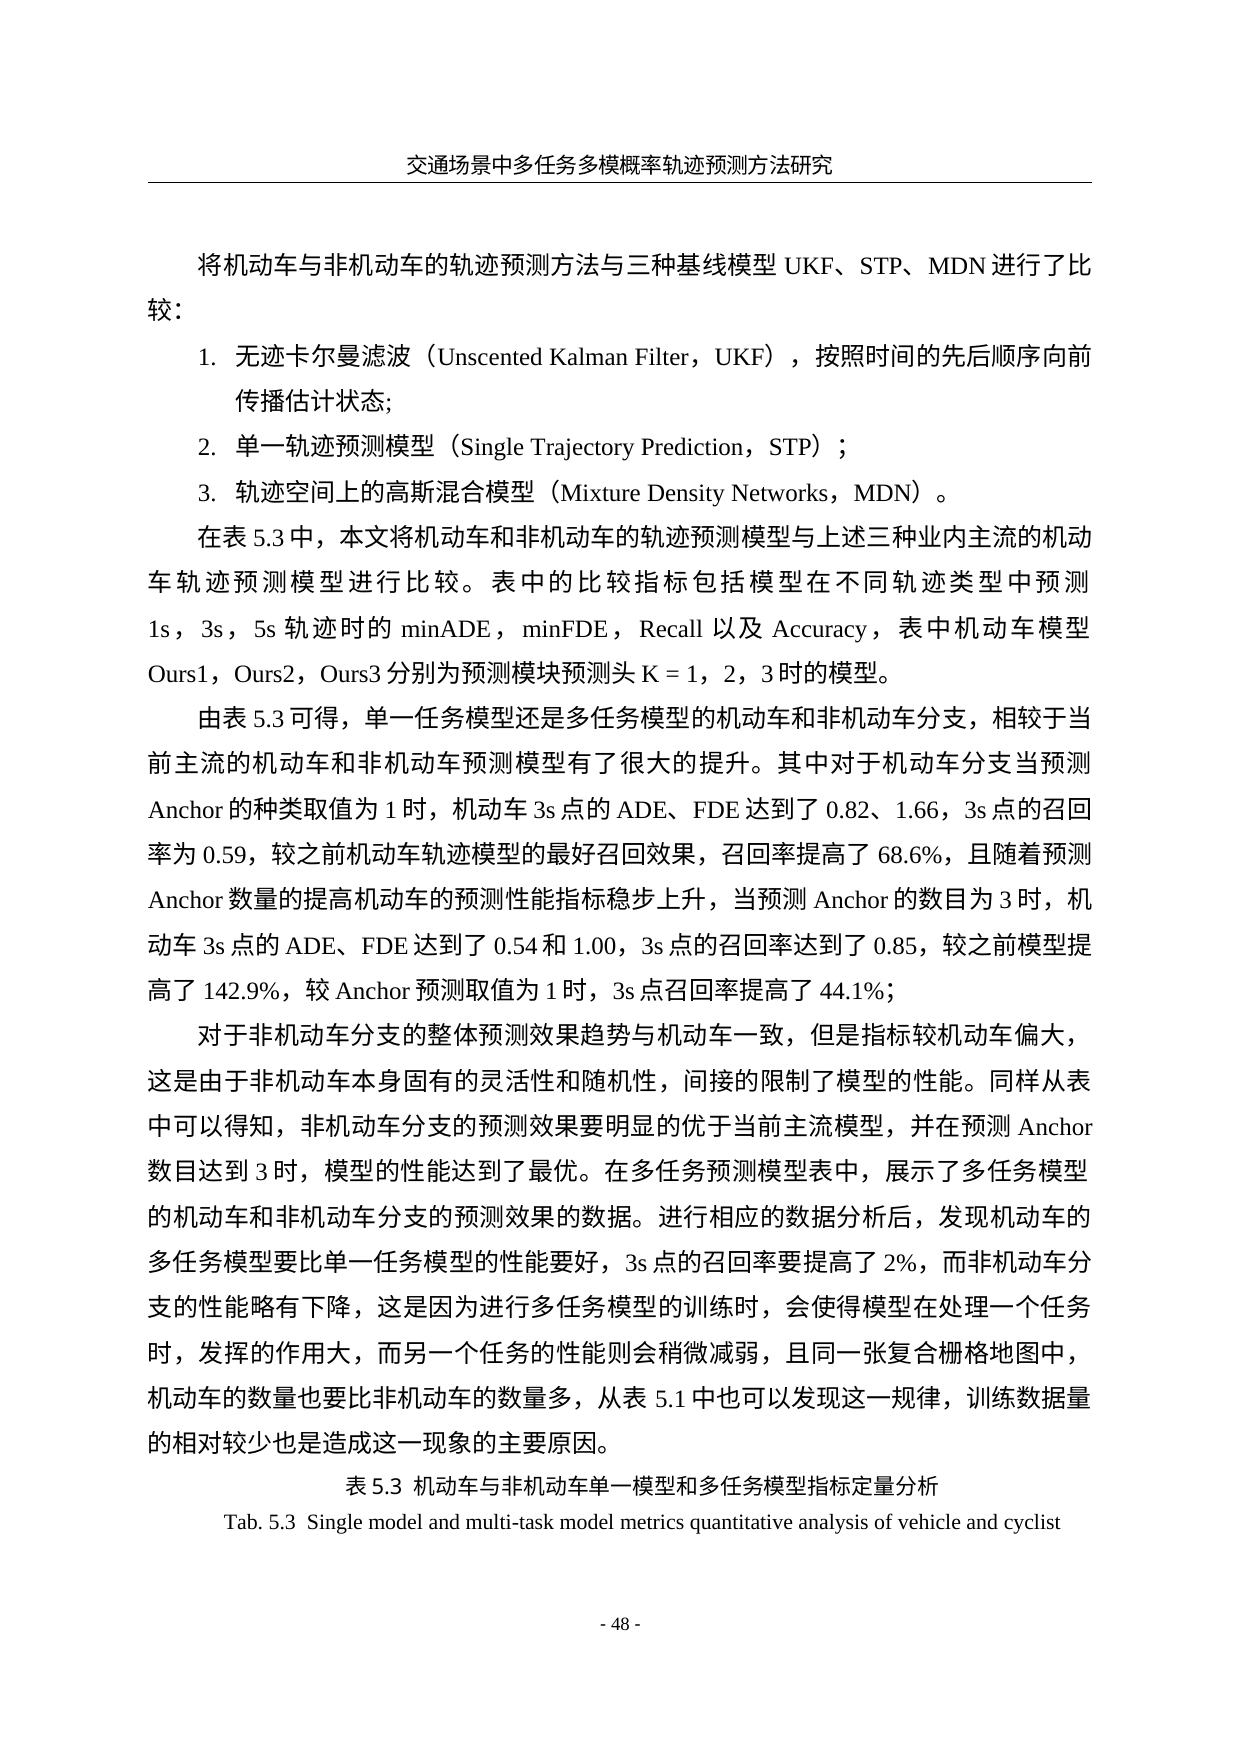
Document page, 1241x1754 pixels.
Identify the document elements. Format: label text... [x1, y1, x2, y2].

list 轨迹空间上的高斯混合模型（Mixture Density Networks，MDN）。 [198, 472, 1092, 508]
text 在表5.3中，本文将机动车和非机动车的轨迹预测模型与上述三种业内主流的机动车轨迹预测模型进行比较。表中的比较指标包括模型在不同轨迹类型中预测1s，3s，5s轨迹时的minADE，minFDE，Recall以及Accuracy，表中机动车模型Ours1，Ours2，Ours3分别为预测模块预测头K = 1，2，3时的模型。 [148, 517, 1092, 689]
list 无迹卡尔曼滤波（Unscented Kalman Filter，UKF），按照时间的先后顺序向前传播估计状态; [198, 336, 1092, 418]
text 对于非机动车分支的整体预测效果趋势与机动车一致，但是指标较机动车偏大，这是由于非机动车本身固有的灵活性和随机性，间接的限制了模型的性能。同样从表中可以得知，非机动车分支的预测效果要明显的优于当前主流模型，并在预测Anchor数目达到3时，模型的性能达到了最优。在多任务预测模型表中，展示了多任务模型的机动车和非机动车分支的预测效果的数据。进行相应的数据分析后，发现机动车的多任务模型要比单一任务模型的性能要好，3s点的召回率要提高了2%，而非机动车分支的性能略有下降，这是因为进行多任务模型的训练时，会使得模型在处理一个任务时，发挥的作用大，而另一个任务的性能则会稍微减弱，且同一张复合栅格地图中，机动车的数量也要比非机动车的数量多，从表5.1中也可以发现这一规律，训练数据量的相对较少也是造成这一现象的主要原因。 [148, 1016, 1092, 1460]
text Tab. 5.3 Single model and multi-task model metrics quantitative analysis of vehicle and cyclist [148, 1509, 1092, 1534]
text 表5.3 机动车与非机动车单一模型和多任务模型指标定量分析 [148, 1469, 1092, 1501]
text 将机动车与非机动车的轨迹预测方法与三种基线模型UKF、STP、MDN进行了比较： [148, 246, 1092, 327]
list 单一轨迹预测模型（Single Trajectory Prediction，STP）； [198, 427, 1092, 463]
text 由表5.3可得，单一任务模型还是多任务模型的机动车和非机动车分支，相较于当前主流的机动车和非机动车预测模型有了很大的提升。其中对于机动车分支当预测Anchor的种类取值为1时，机动车3s点的ADE、FDE达到了0.82、1.66，3s点的召回率为0.59，较之前机动车轨迹模型的最好召回效果，召回率提高了68.6%，且随着预测Anchor数量的提高机动车的预测性能指标稳步上升，当预测Anchor的数目为3时，机动车3s点的ADE、FDE达到了0.54和1.00，3s点的召回率达到了0.85，较之前模型提高了142.9%，较Anchor预测取值为1时，3s点召回率提高了44.1%； [148, 699, 1092, 1007]
